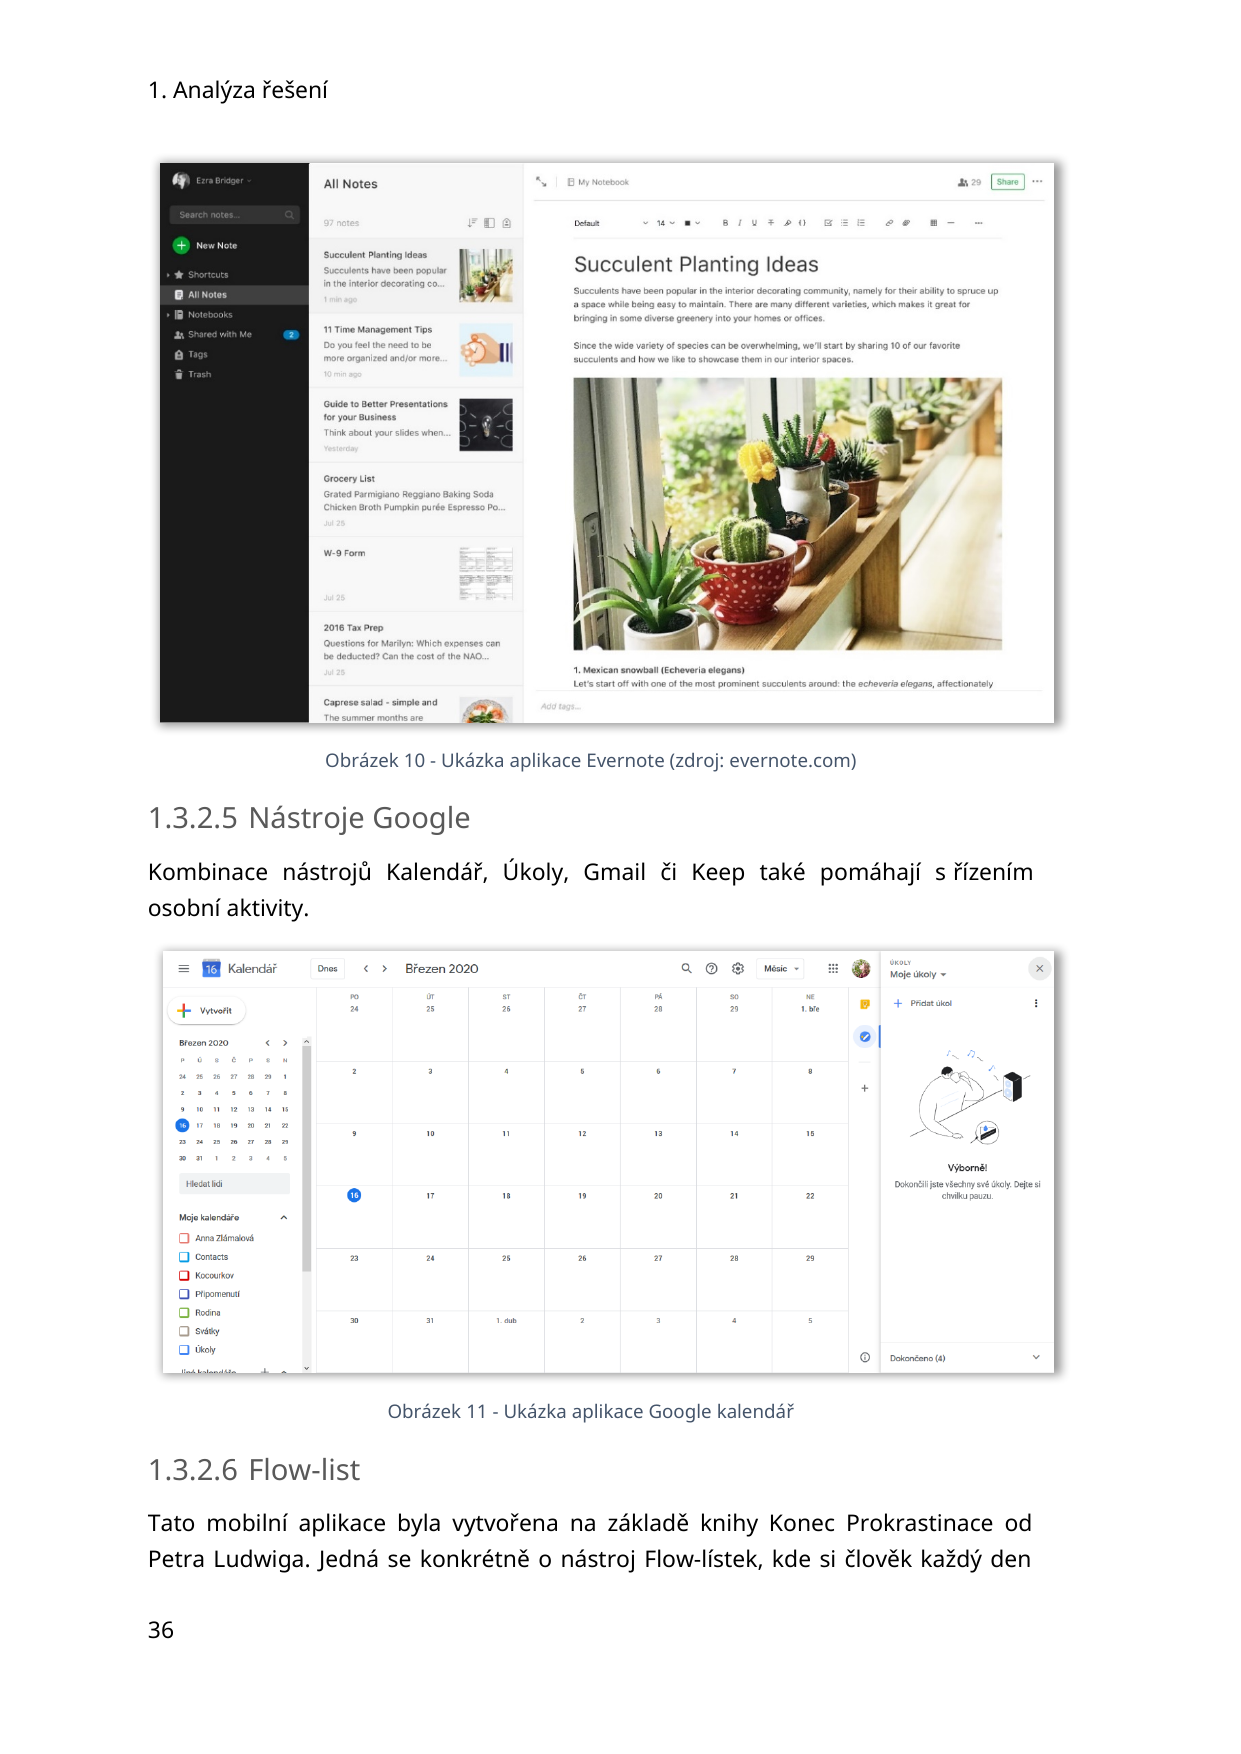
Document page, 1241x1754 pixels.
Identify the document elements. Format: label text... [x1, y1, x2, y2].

picture [163, 951, 1054, 1373]
subtitle Flow-list [148, 1449, 1033, 1488]
text Kombinace nástrojů Kalendář, Úkoly, Gmail či Keep také pomáhají s řízením osobní aktivity. [148, 856, 1033, 923]
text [148, 1507, 1033, 1574]
picture [160, 163, 1054, 723]
subtitle Nástroje Google [148, 798, 1033, 837]
